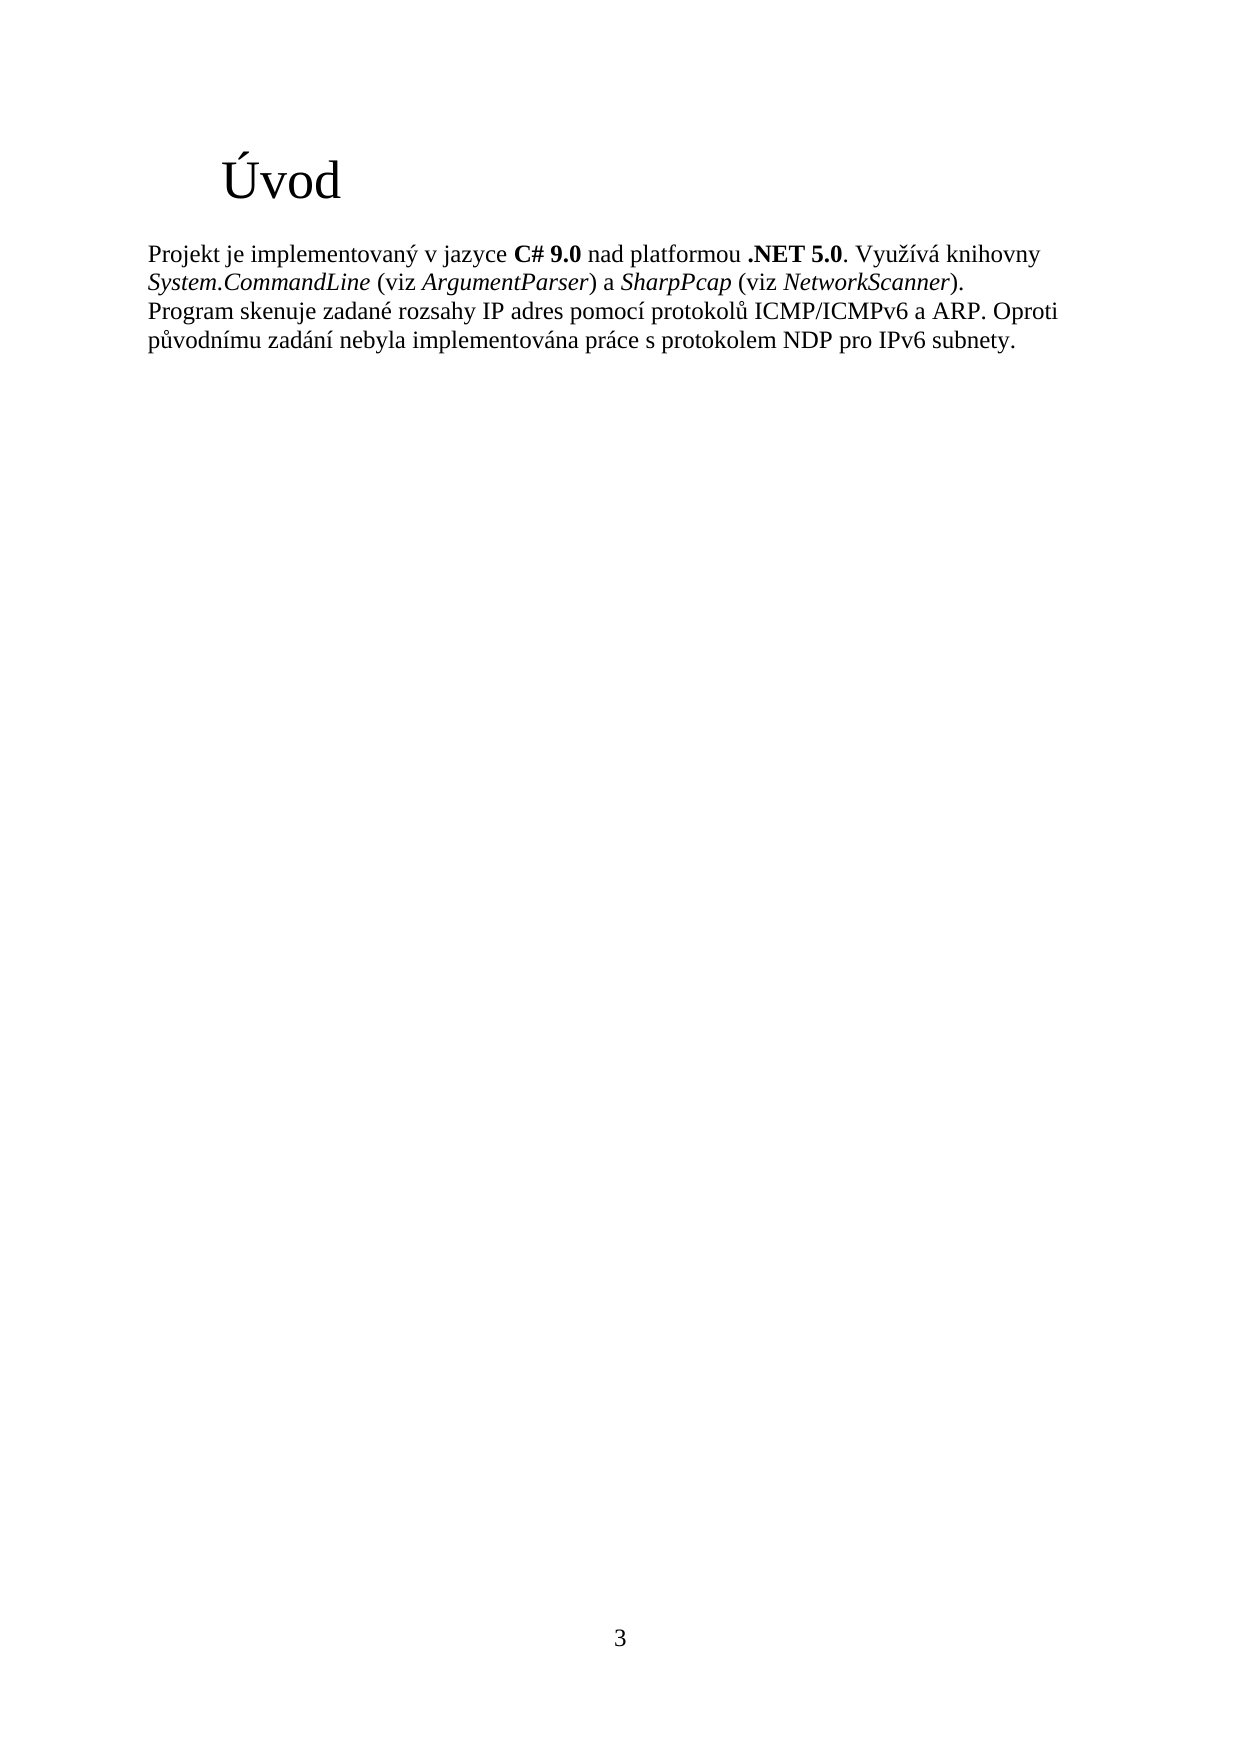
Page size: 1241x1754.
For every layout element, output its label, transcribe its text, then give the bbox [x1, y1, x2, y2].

subtitle Úvod [148, 148, 1093, 210]
text Projekt je implementovaný v jazyce C# 9.0 nad platformou .NET 5.0. Využívá knihovny System.CommandLine (viz ArgumentParser) a SharpPcap (viz NetworkScanner). [148, 239, 1093, 296]
text Program skenuje zadané rozsahy IP adres pomocí protokolů ICMP/ICMPv6 a ARP. Oproti původnímu zadání nebyla implementována práce s protokolem NDP pro IPv6 subnety. [148, 296, 1093, 354]
